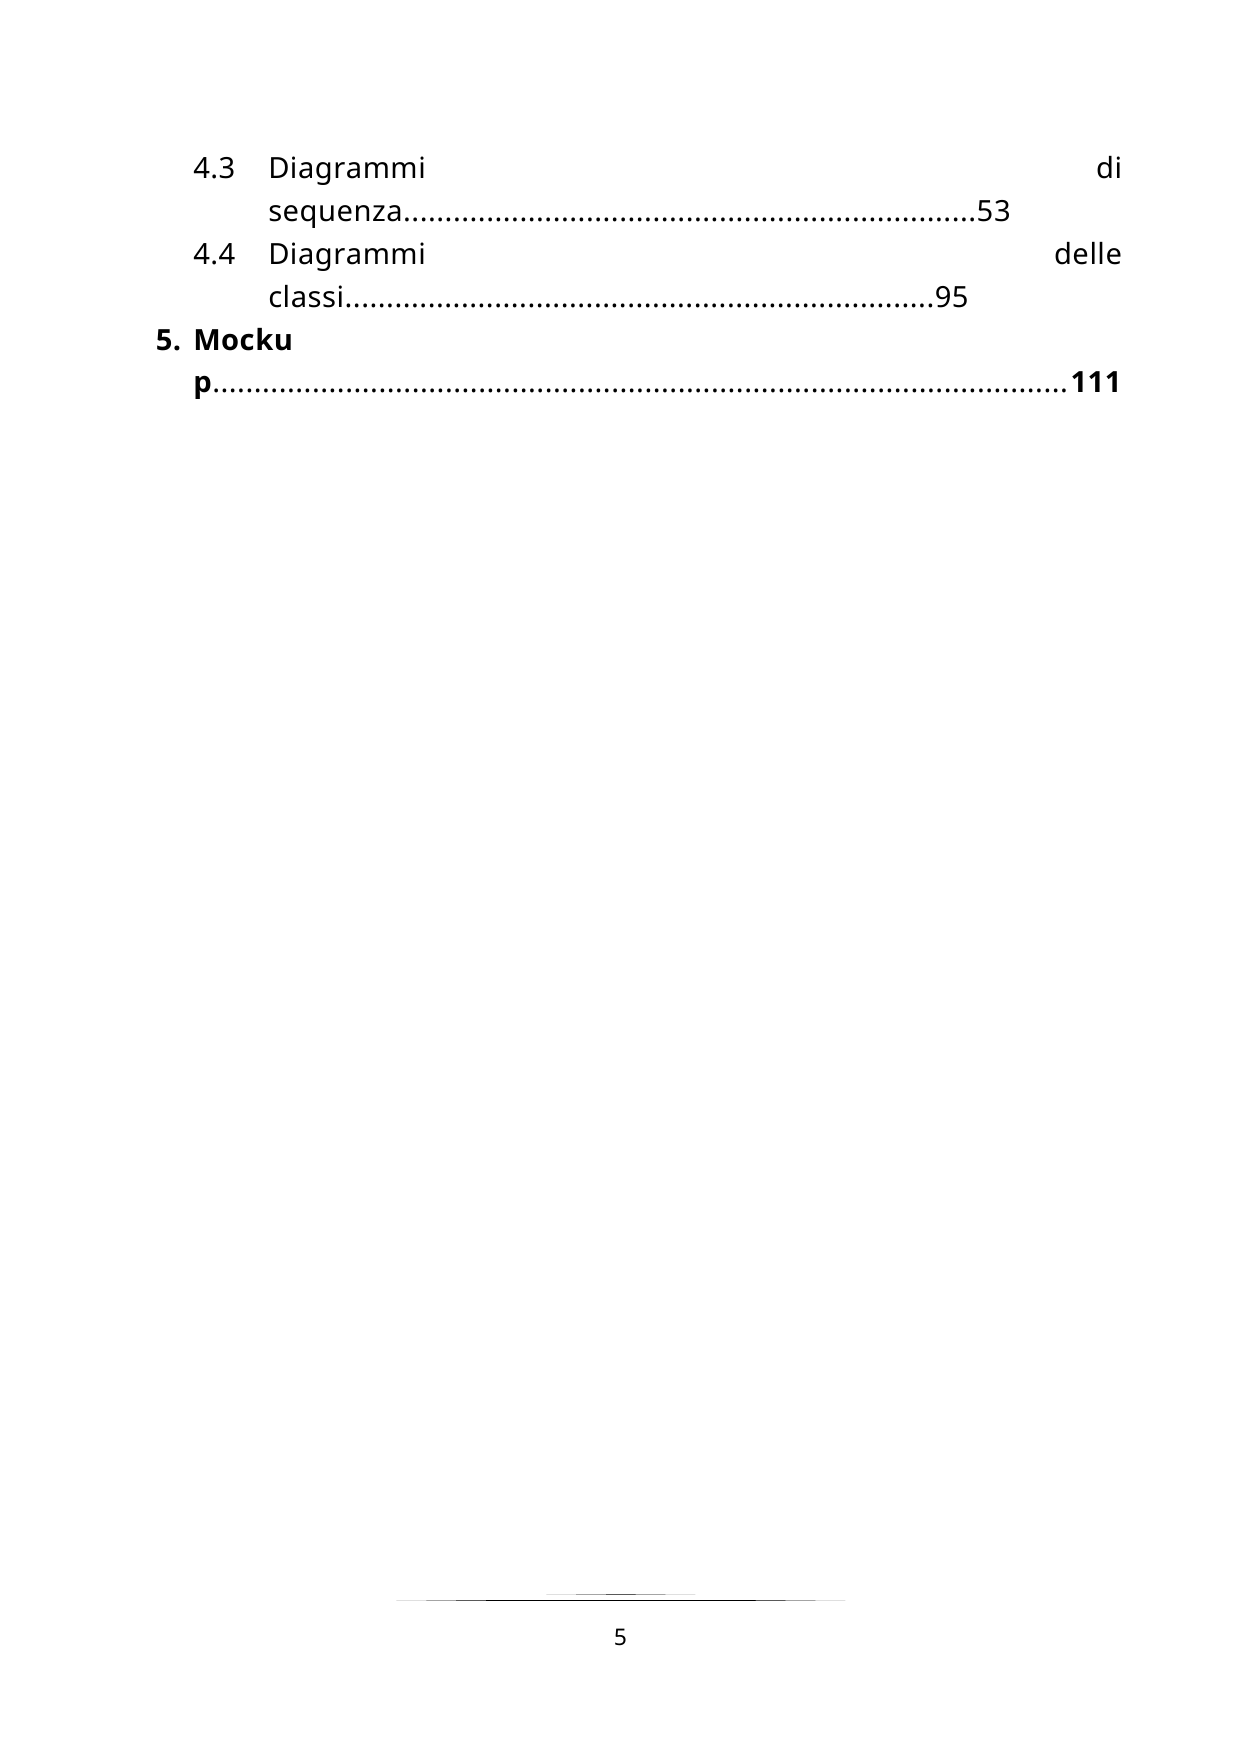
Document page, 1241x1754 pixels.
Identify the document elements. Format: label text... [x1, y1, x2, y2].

list Diagrammi delle classi.......................................................................95 [193, 233, 1122, 316]
list Mockup.......................................................................................................111 [156, 319, 1122, 401]
list Diagrammi di sequenza.....................................................................53 [193, 148, 1122, 230]
